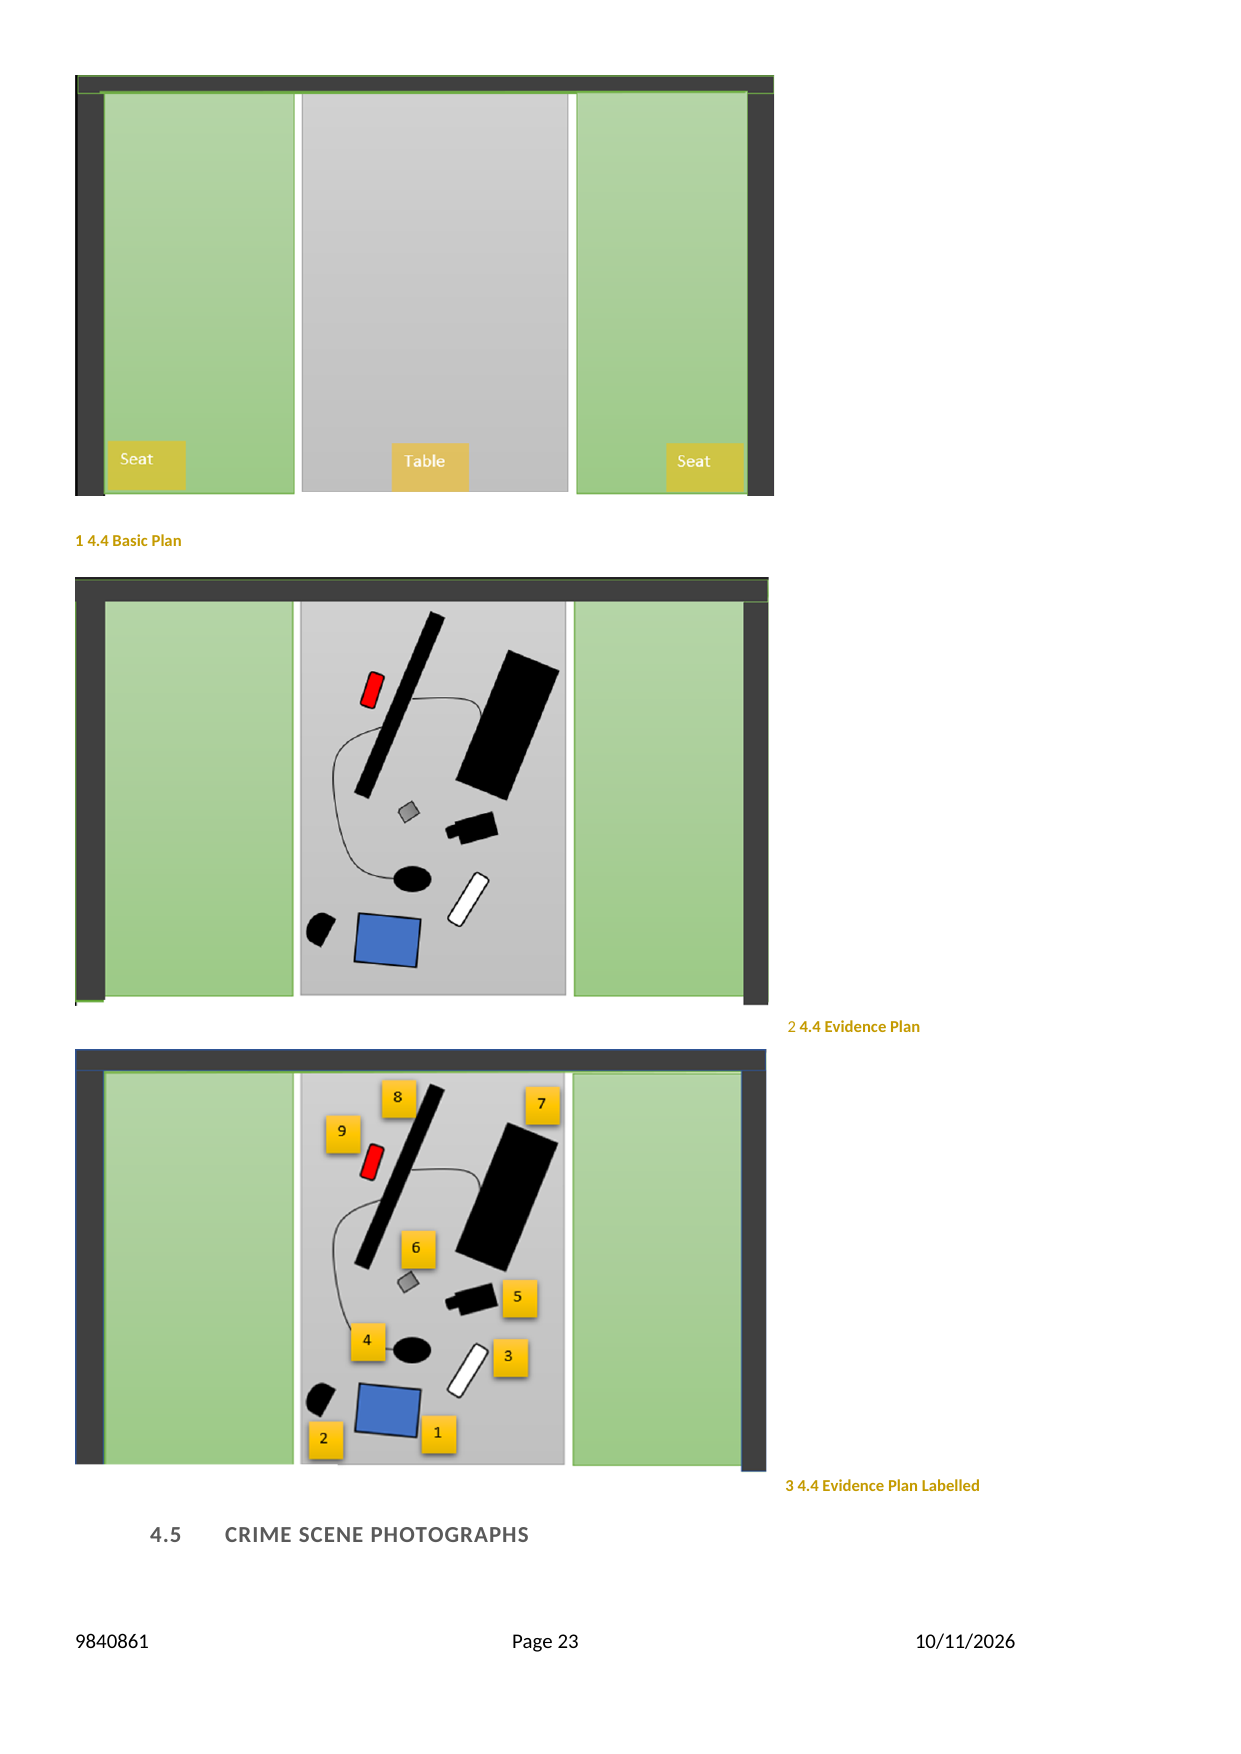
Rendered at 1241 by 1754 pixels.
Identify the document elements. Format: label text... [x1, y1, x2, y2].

picture [75, 75, 775, 496]
text 1 4.4 Basic Plan [75, 531, 1165, 551]
picture [75, 577, 769, 1007]
subtitle 4.5 Crime Scene Photographs [75, 1521, 1165, 1548]
picture [75, 1049, 767, 1474]
